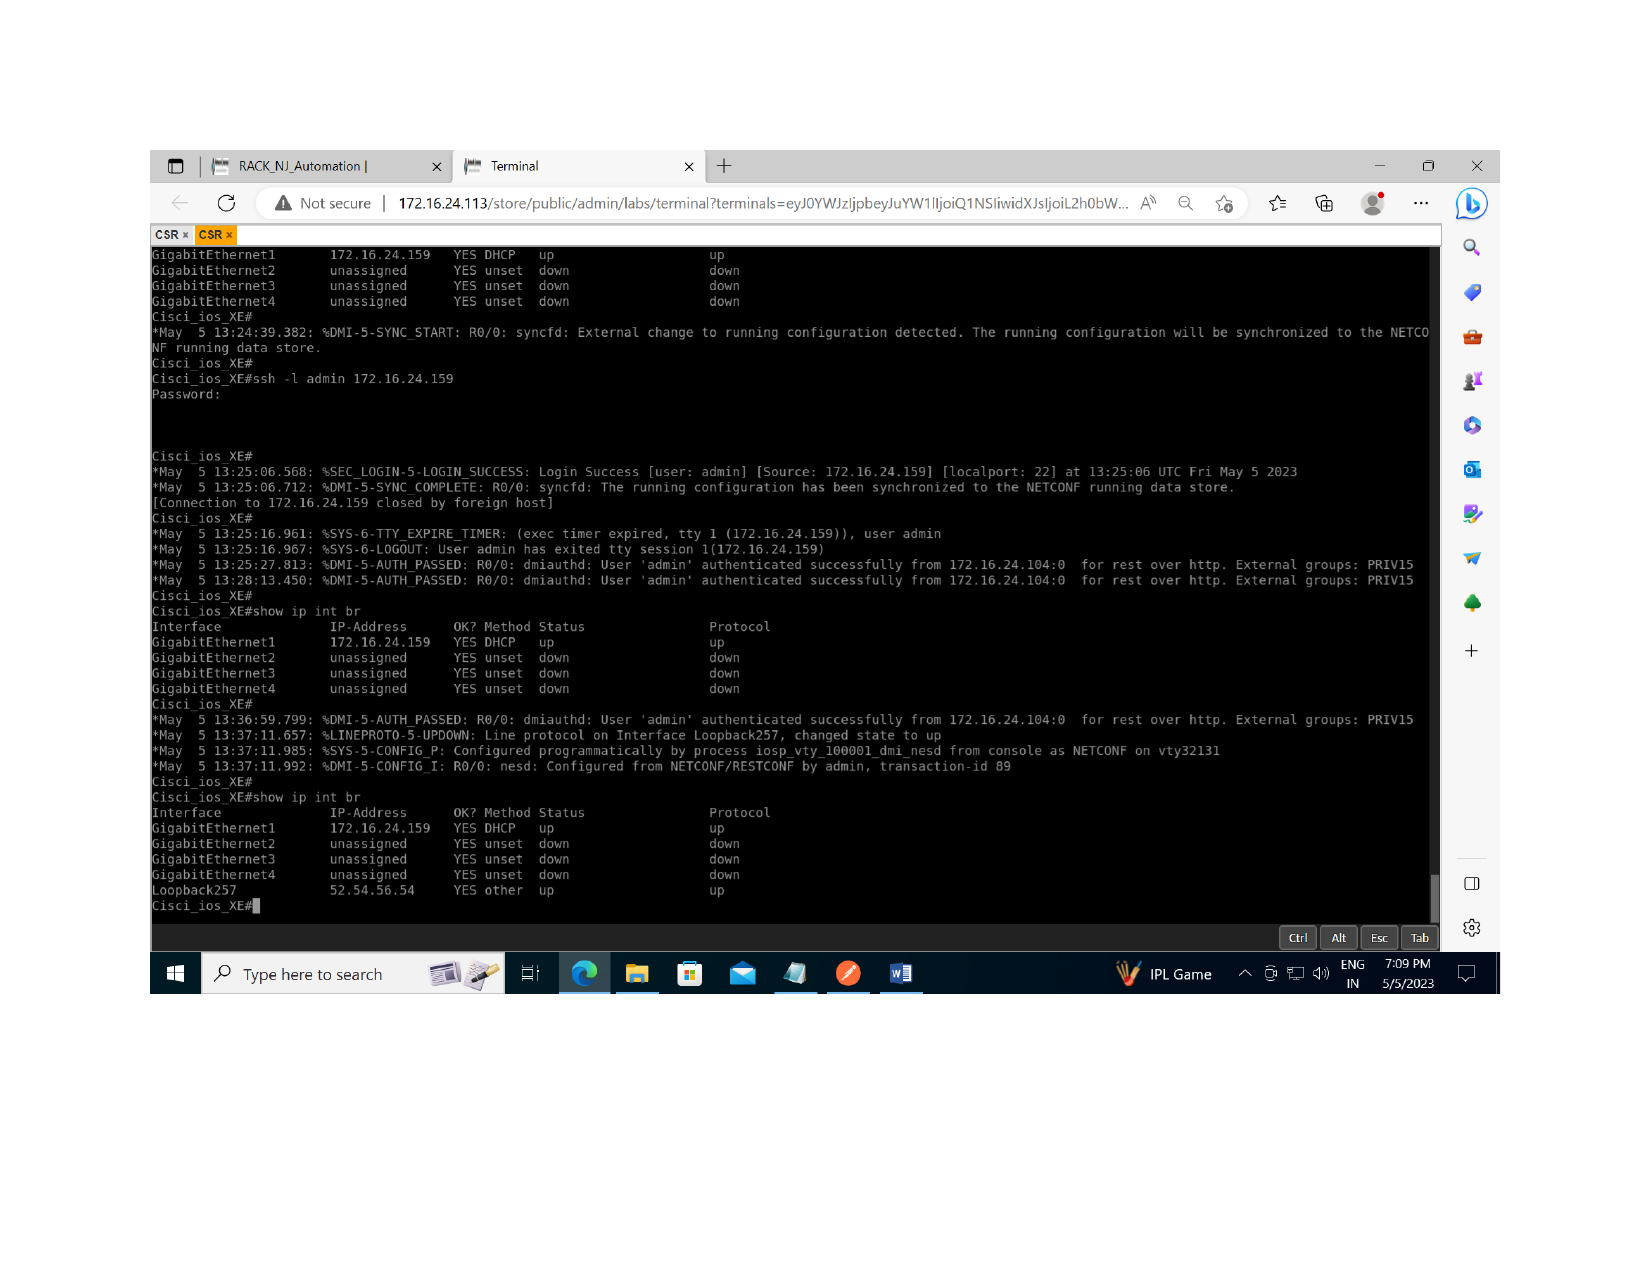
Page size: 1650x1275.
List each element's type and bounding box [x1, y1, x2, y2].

picture [150, 150, 1500, 994]
